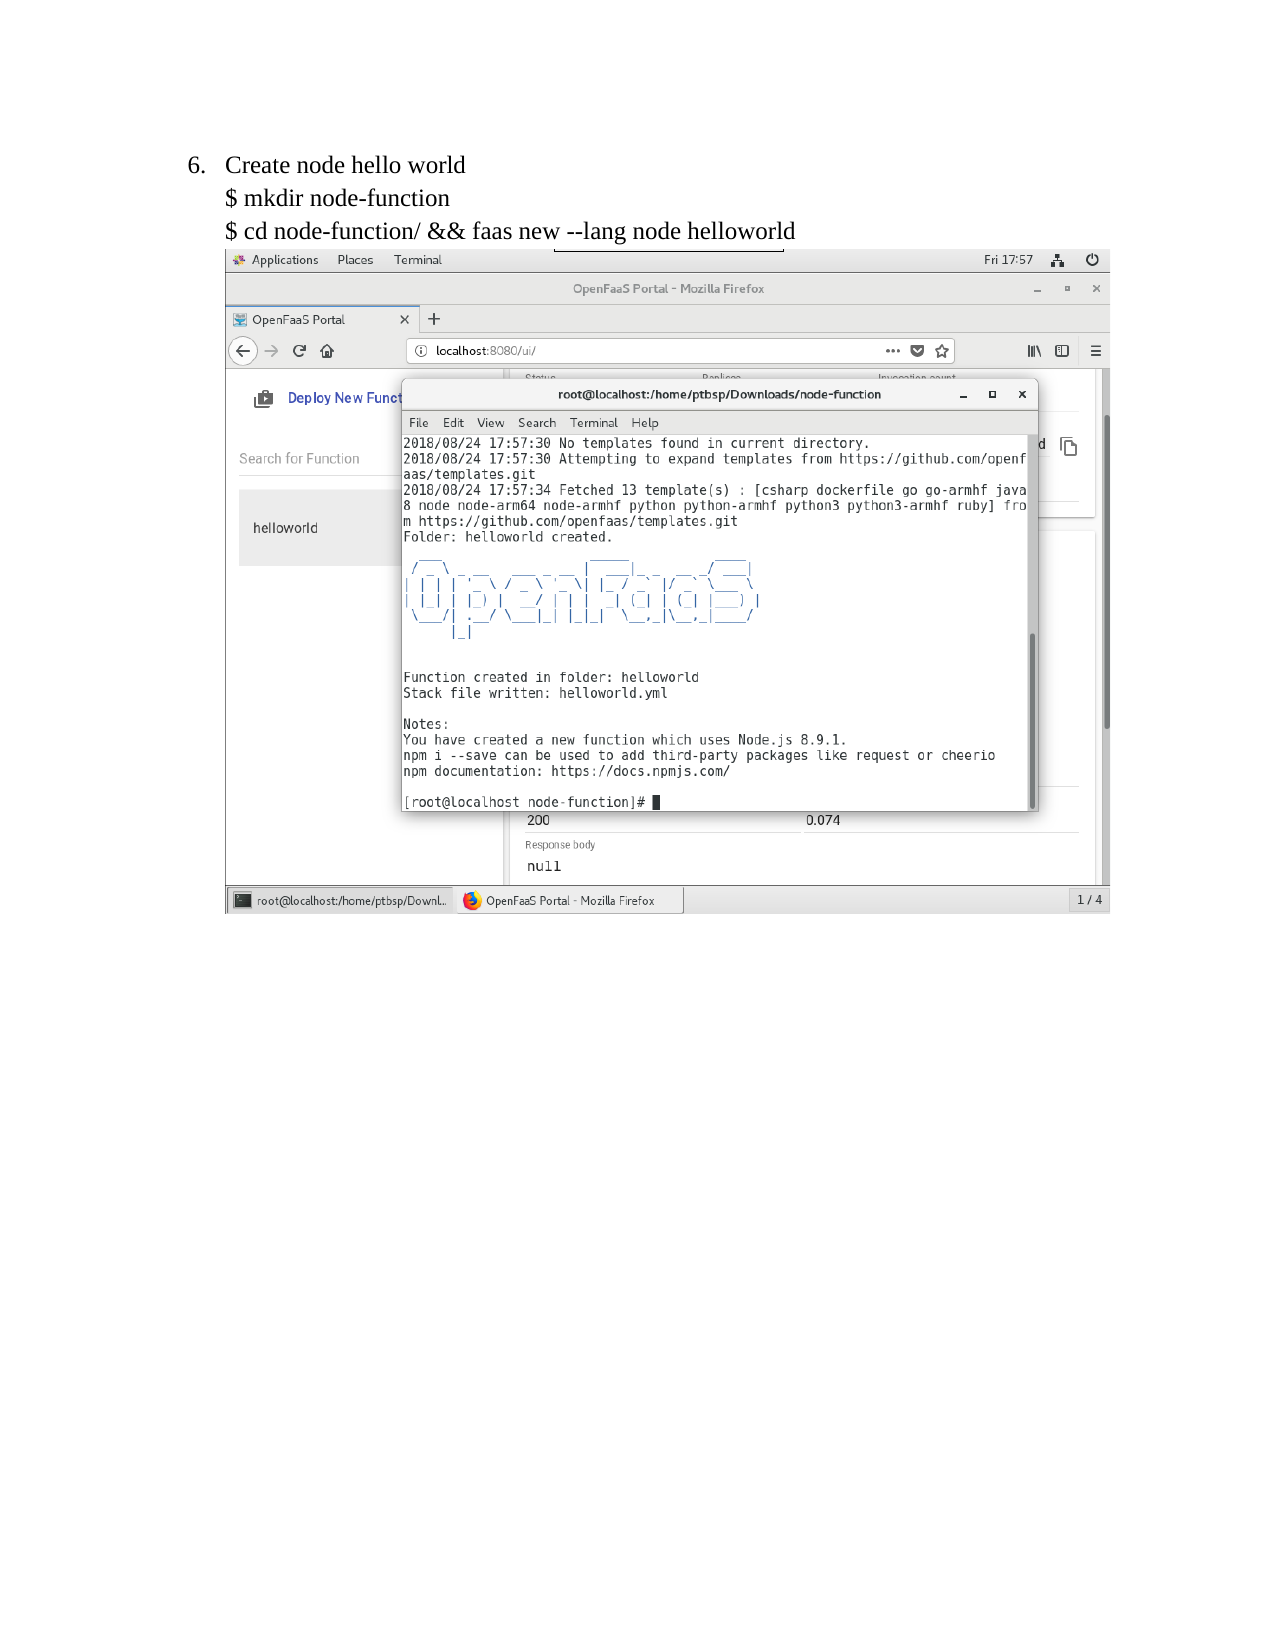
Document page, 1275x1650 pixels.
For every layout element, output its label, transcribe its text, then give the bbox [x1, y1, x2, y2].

list Create node hello world [187, 150, 1125, 179]
list $ cd node-function/ && faas new --lang node helloworld [225, 216, 1125, 245]
picture [225, 249, 1110, 914]
list $ mkdir node-function [225, 183, 1125, 212]
